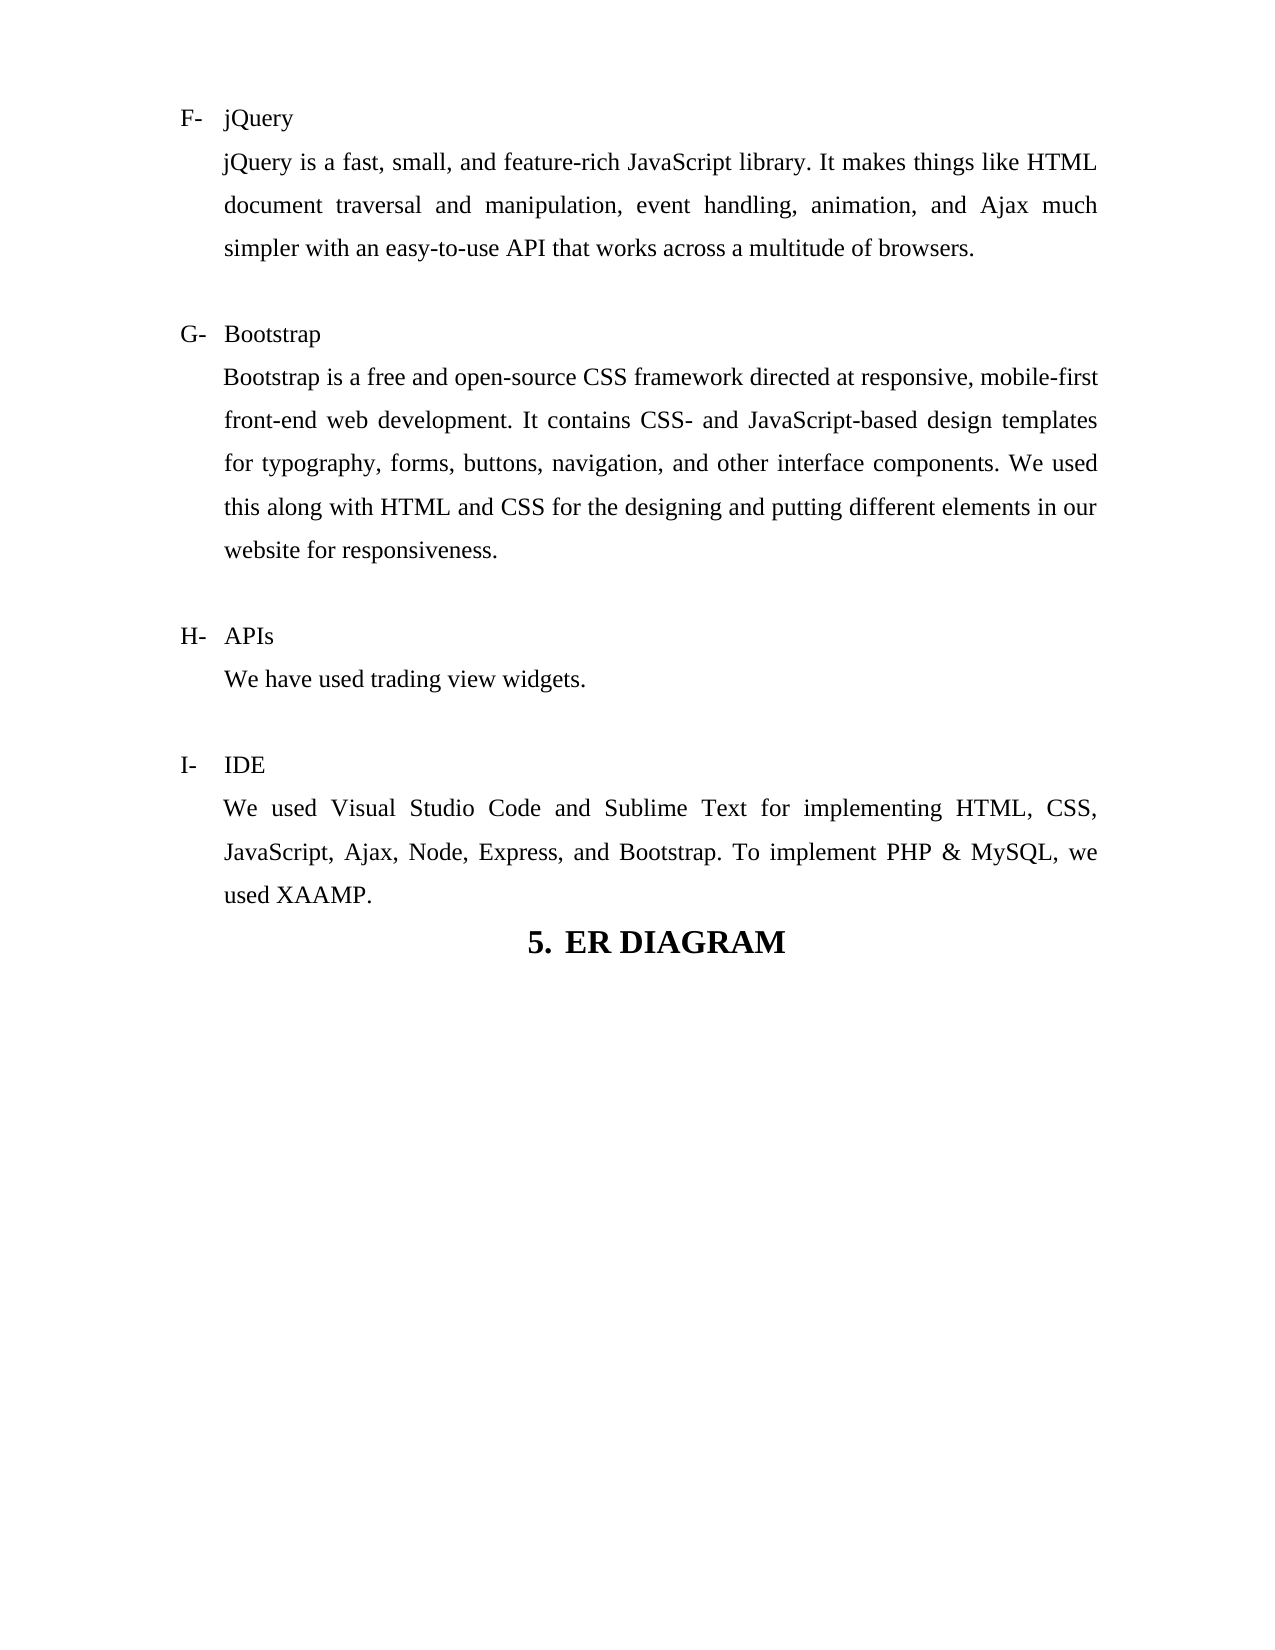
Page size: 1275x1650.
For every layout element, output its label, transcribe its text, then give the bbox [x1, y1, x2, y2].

list Bootstrap is a free and open-source CSS framework directed at responsive, mobile-first front-end web development. It contains CSS- and JavaScript-based design templates for typography, forms, buttons, navigation, and other interface components. We used this along with HTML and CSS for the designing and putting different elements in our website for responsiveness. [223, 391, 1099, 563]
list ER DIAGRAM [187, 923, 1126, 961]
list IDE [180, 750, 1099, 779]
list We used Visual Studio Code and Sublime Text for implementing HTML, CSS, JavaScript, Ajax, Node, Express, and Bootstrap. To implement PHP & MySQL, we used XAAMP. [223, 793, 1099, 908]
list Bootstrap [180, 319, 1099, 348]
list jQuery is a fast, small, and feature-rich JavaScript library. It makes things like HTML document traversal and manipulation, event handling, animation, and Ajax much simpler with an easy-to-use API that works across a multitude of browsers. [223, 175, 1099, 262]
list jQuery [180, 103, 1099, 132]
list We have used trading view widgets. [224, 664, 1099, 693]
list APIs [180, 621, 1099, 650]
